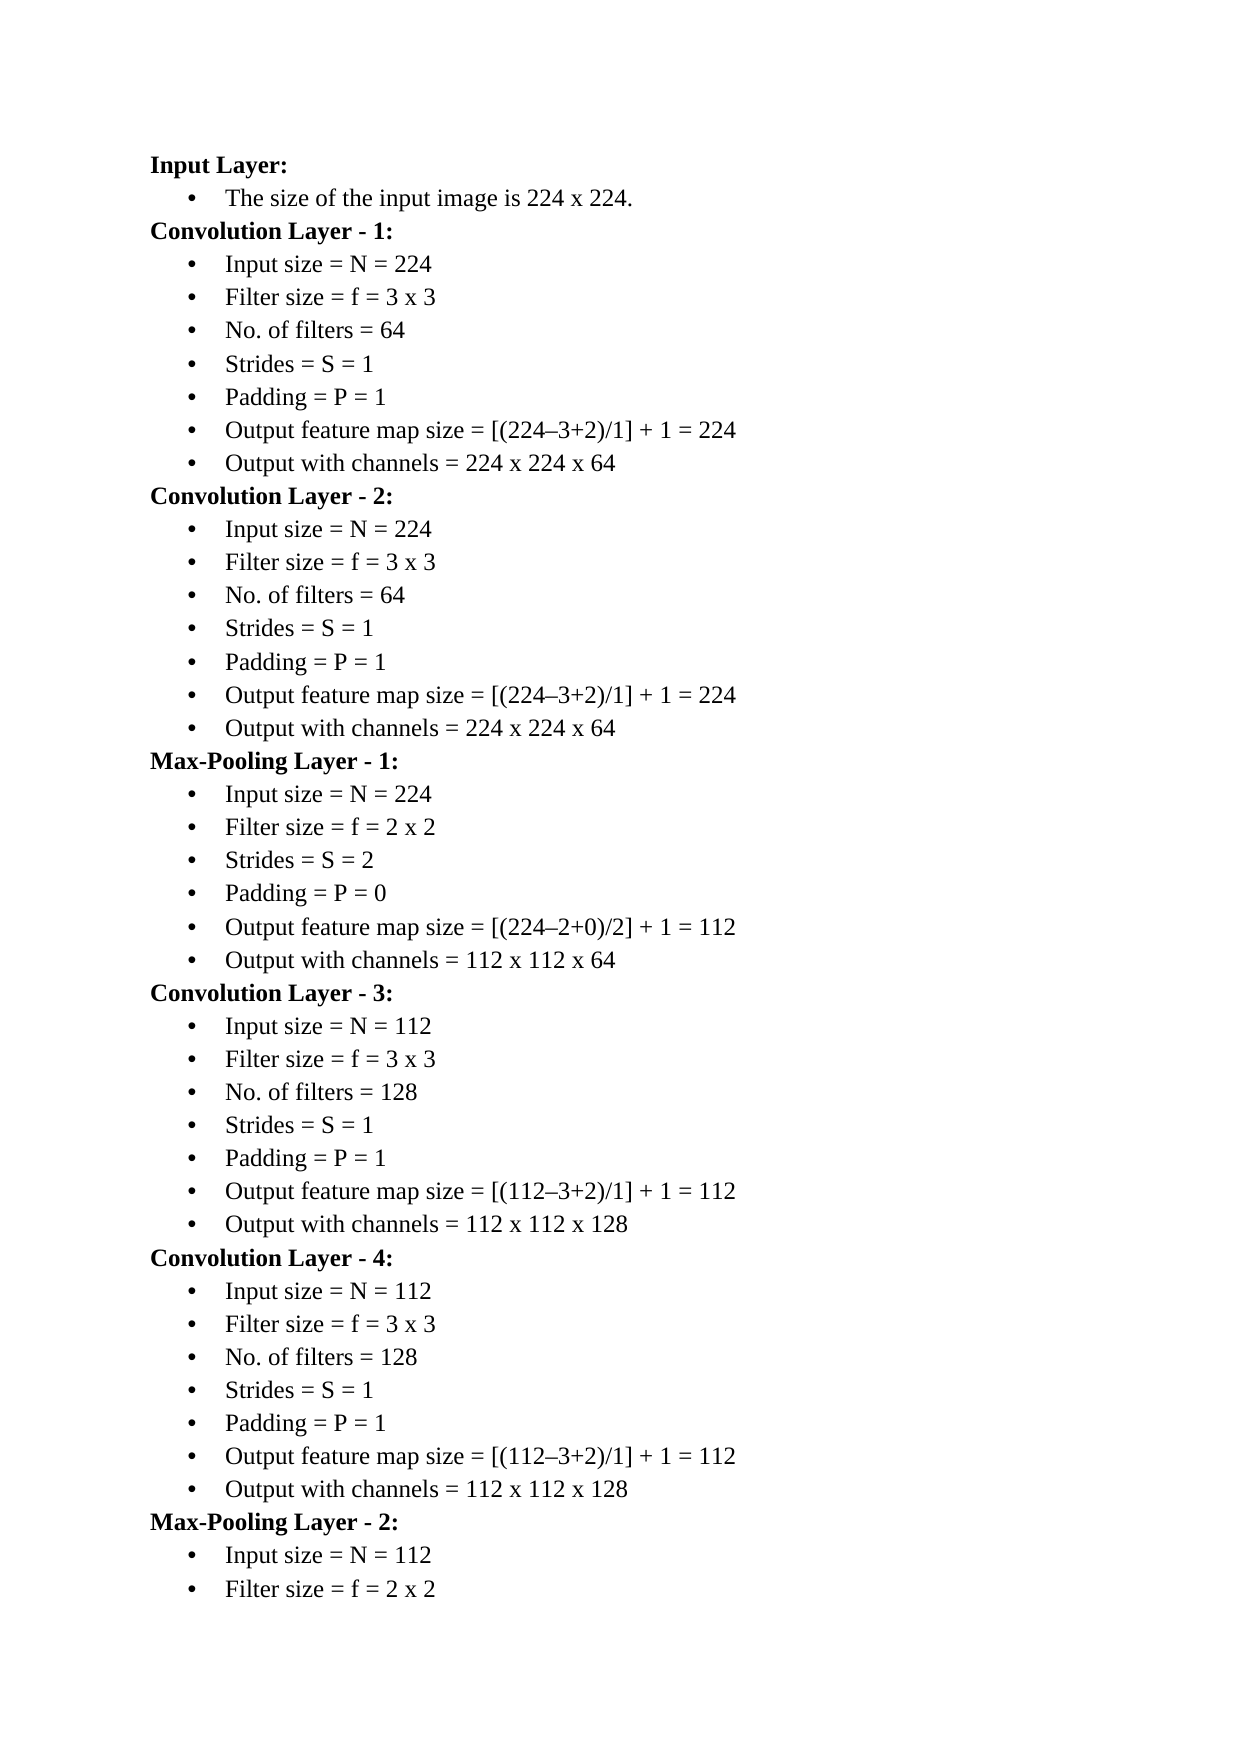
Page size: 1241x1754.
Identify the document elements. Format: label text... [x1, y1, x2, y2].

list No. of filters = 128 [187, 1342, 1090, 1371]
list Output feature map size = [(224–3+2)/1] + 1 = 224 [187, 680, 1090, 708]
list No. of filters = 64 [187, 315, 1090, 344]
list Input size = N = 224 [187, 249, 1090, 278]
list Padding = P = 1 [187, 647, 1090, 675]
text Convolution Layer - 1: [150, 216, 1090, 245]
list No. of filters = 64 [187, 580, 1090, 609]
list Strides = S = 1 [187, 613, 1090, 642]
text Input Layer: [150, 150, 1090, 179]
list Output feature map size = [(224–2+0)/2] + 1 = 112 [187, 911, 1090, 940]
list Filter size = f = 3 x 3 [187, 547, 1090, 576]
text Max-Pooling Layer - 1: [150, 746, 1090, 775]
list Strides = S = 1 [187, 348, 1090, 377]
text Convolution Layer - 4: [150, 1243, 1090, 1271]
list Output feature map size = [(112–3+2)/1] + 1 = 112 [187, 1176, 1090, 1205]
list Strides = S = 1 [187, 1375, 1090, 1404]
list The size of the input image is 224 x 224. [187, 183, 1090, 212]
list Input size = N = 224 [187, 514, 1090, 543]
list Padding = P = 1 [187, 1408, 1090, 1437]
list Padding = P = 1 [187, 1143, 1090, 1172]
list Padding = P = 0 [187, 878, 1090, 907]
list Output with channels = 224 x 224 x 64 [187, 713, 1090, 742]
list Filter size = f = 2 x 2 [187, 812, 1090, 841]
list Output feature map size = [(224–3+2)/1] + 1 = 224 [187, 415, 1090, 444]
list Strides = S = 1 [187, 1110, 1090, 1139]
list Filter size = f = 3 x 3 [187, 1044, 1090, 1073]
list No. of filters = 128 [187, 1077, 1090, 1106]
text Convolution Layer - 3: [150, 978, 1090, 1006]
text Max-Pooling Layer - 2: [150, 1507, 1090, 1536]
list Input size = N = 112 [187, 1011, 1090, 1039]
list Output with channels = 224 x 224 x 64 [187, 448, 1090, 477]
list Output with channels = 112 x 112 x 128 [187, 1474, 1090, 1503]
list Output with channels = 112 x 112 x 128 [187, 1209, 1090, 1238]
list Input size = N = 112 [187, 1541, 1090, 1569]
list Strides = S = 2 [187, 845, 1090, 874]
list Filter size = f = 3 x 3 [187, 282, 1090, 311]
list Output feature map size = [(112–3+2)/1] + 1 = 112 [187, 1441, 1090, 1470]
list Input size = N = 224 [187, 779, 1090, 808]
list Output with channels = 112 x 112 x 64 [187, 944, 1090, 973]
list Padding = P = 1 [187, 382, 1090, 411]
list Filter size = f = 3 x 3 [187, 1309, 1090, 1338]
text Convolution Layer - 2: [150, 481, 1090, 510]
list Input size = N = 112 [187, 1276, 1090, 1304]
list Filter size = f = 2 x 2 [187, 1574, 1090, 1602]
